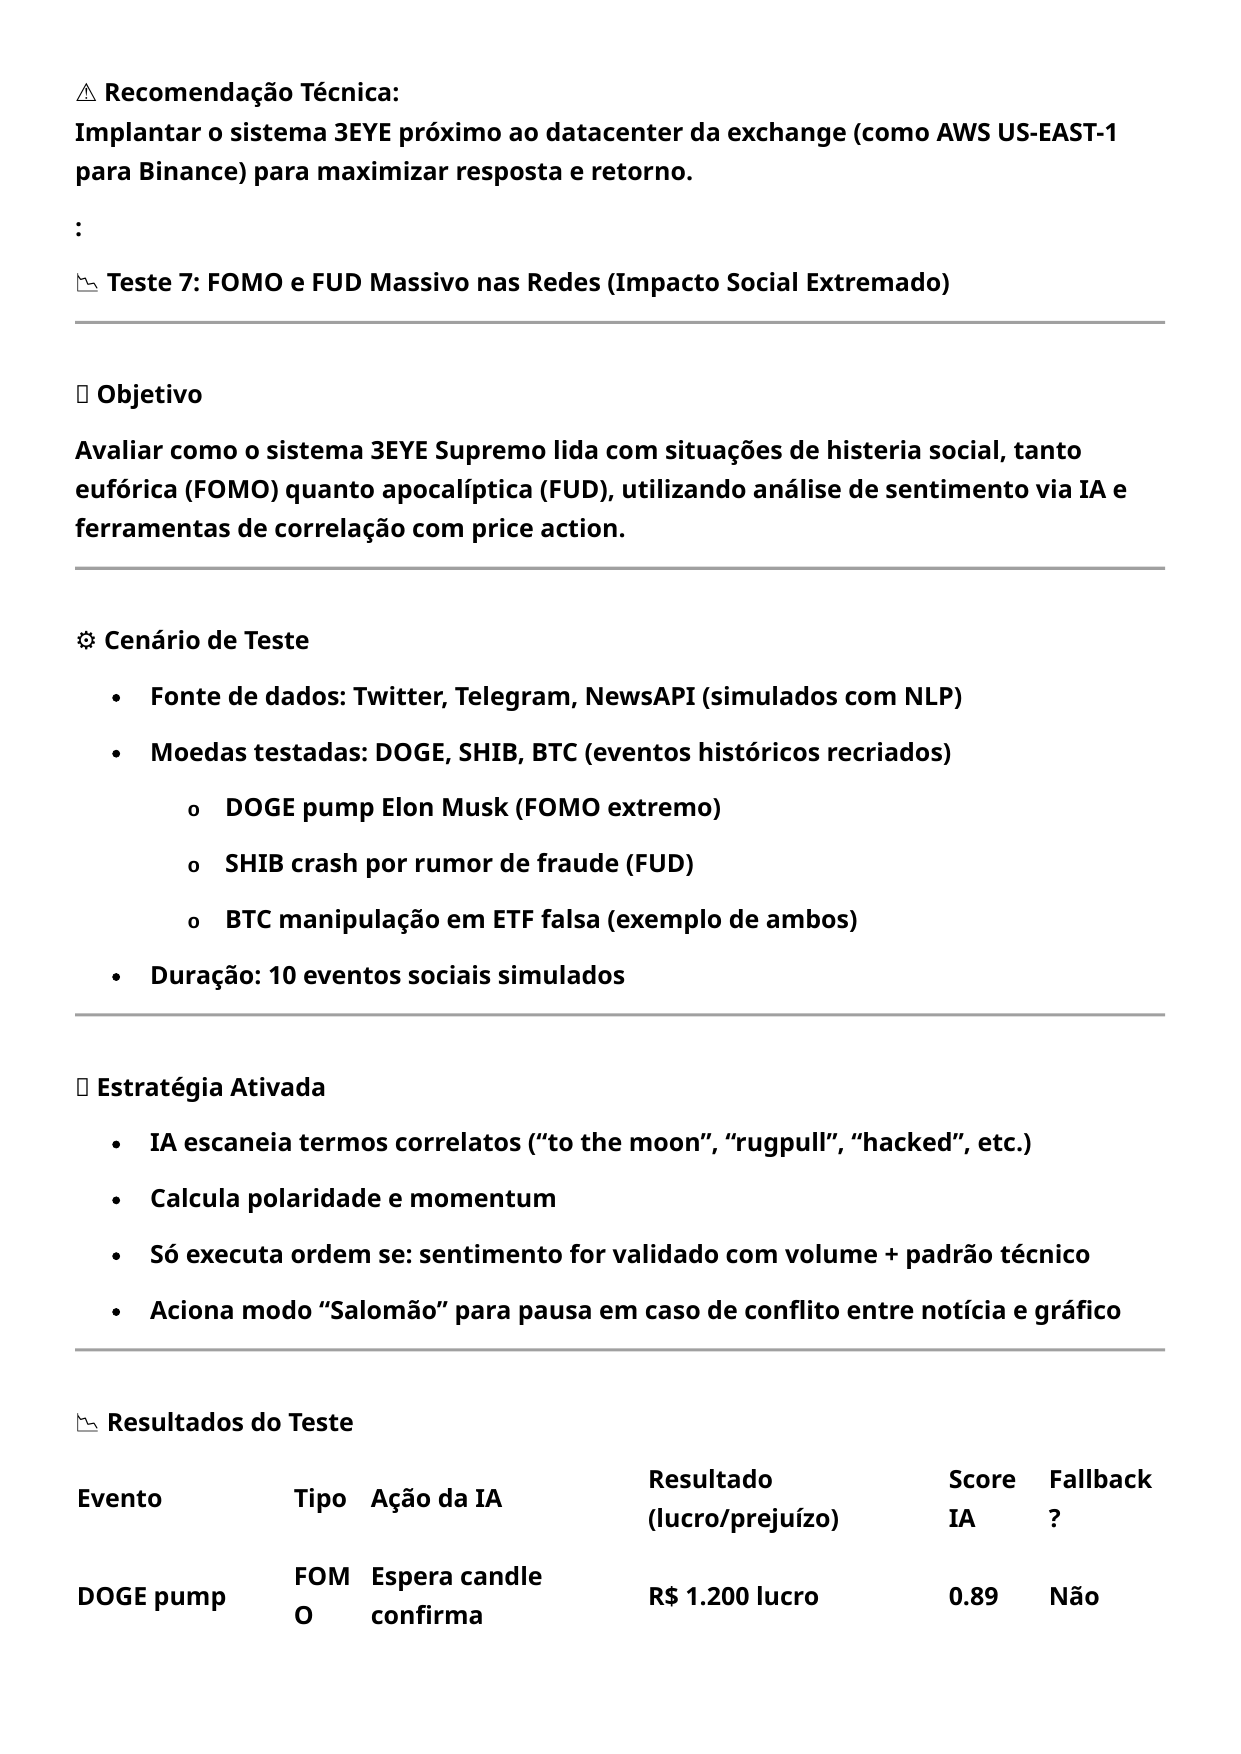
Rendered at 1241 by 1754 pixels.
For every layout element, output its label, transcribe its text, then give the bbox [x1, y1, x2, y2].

table_header Resultado (lucro/prejuízo) [646, 1460, 947, 1557]
text 📉 Teste 7: FOMO e FUD Massivo nas Redes (Impacto Social Extremado) [75, 265, 1165, 299]
table_cell FOMO [292, 1557, 369, 1654]
list Moedas testadas: DOGE, SHIB, BTC (eventos históricos recriados) [112, 734, 1165, 768]
list Aciona modo “Salomão” para pausa em caso de conflito entre notícia e gráfico [112, 1292, 1165, 1327]
list Calcula polaridade e momentum [112, 1181, 1165, 1215]
table_header Ação da IA [369, 1460, 646, 1557]
list SHIB crash por rumor de fraude (FUD) [187, 846, 1165, 880]
list Só executa ordem se: sentimento for validado com volume + padrão técnico [112, 1237, 1165, 1271]
text 🧠 Estratégia Ativada [75, 1069, 1165, 1103]
table_cell 0.89 [947, 1557, 1047, 1654]
list Duração: 10 eventos sociais simulados [112, 957, 1165, 992]
list BTC manipulação em ETF falsa (exemplo de ambos) [187, 902, 1165, 936]
table_header Score IA [947, 1460, 1047, 1557]
table_header Evento [75, 1460, 292, 1557]
text 📉 Resultados do Teste [75, 1404, 1165, 1438]
table_header Tipo [292, 1460, 369, 1557]
list IA escaneia termos correlatos (“to the moon”, “rugpull”, “hacked”, etc.) [112, 1125, 1165, 1159]
list DOGE pump Elon Musk (FOMO extremo) [187, 790, 1165, 824]
table_cell Espera candle confirma [369, 1557, 646, 1654]
table_header Fallback? [1047, 1460, 1165, 1557]
text ⚙️ Cenário de Teste [75, 622, 1165, 657]
table_cell DOGE pump [75, 1557, 292, 1654]
table_cell Não [1047, 1557, 1165, 1654]
text : [75, 209, 1165, 243]
text ⚠️ Recomendação Técnica: Implantar o sistema 3EYE próximo ao datacenter da exchange (como AWS US-EAST-1 para Binance) para maximizar resposta e retorno. [75, 75, 1165, 187]
table_cell R$ 1.200 lucro [646, 1557, 947, 1654]
text 🎯 Objetivo [75, 377, 1165, 411]
text Avaliar como o sistema 3EYE Supremo lida com situações de histeria social, tanto eufórica (FOMO) quanto apocalíptica (FUD), utilizando análise de sentimento via IA e ferramentas de correlação com price action. [75, 432, 1165, 545]
list Fonte de dados: Twitter, Telegram, NewsAPI (simulados com NLP) [112, 678, 1165, 712]
